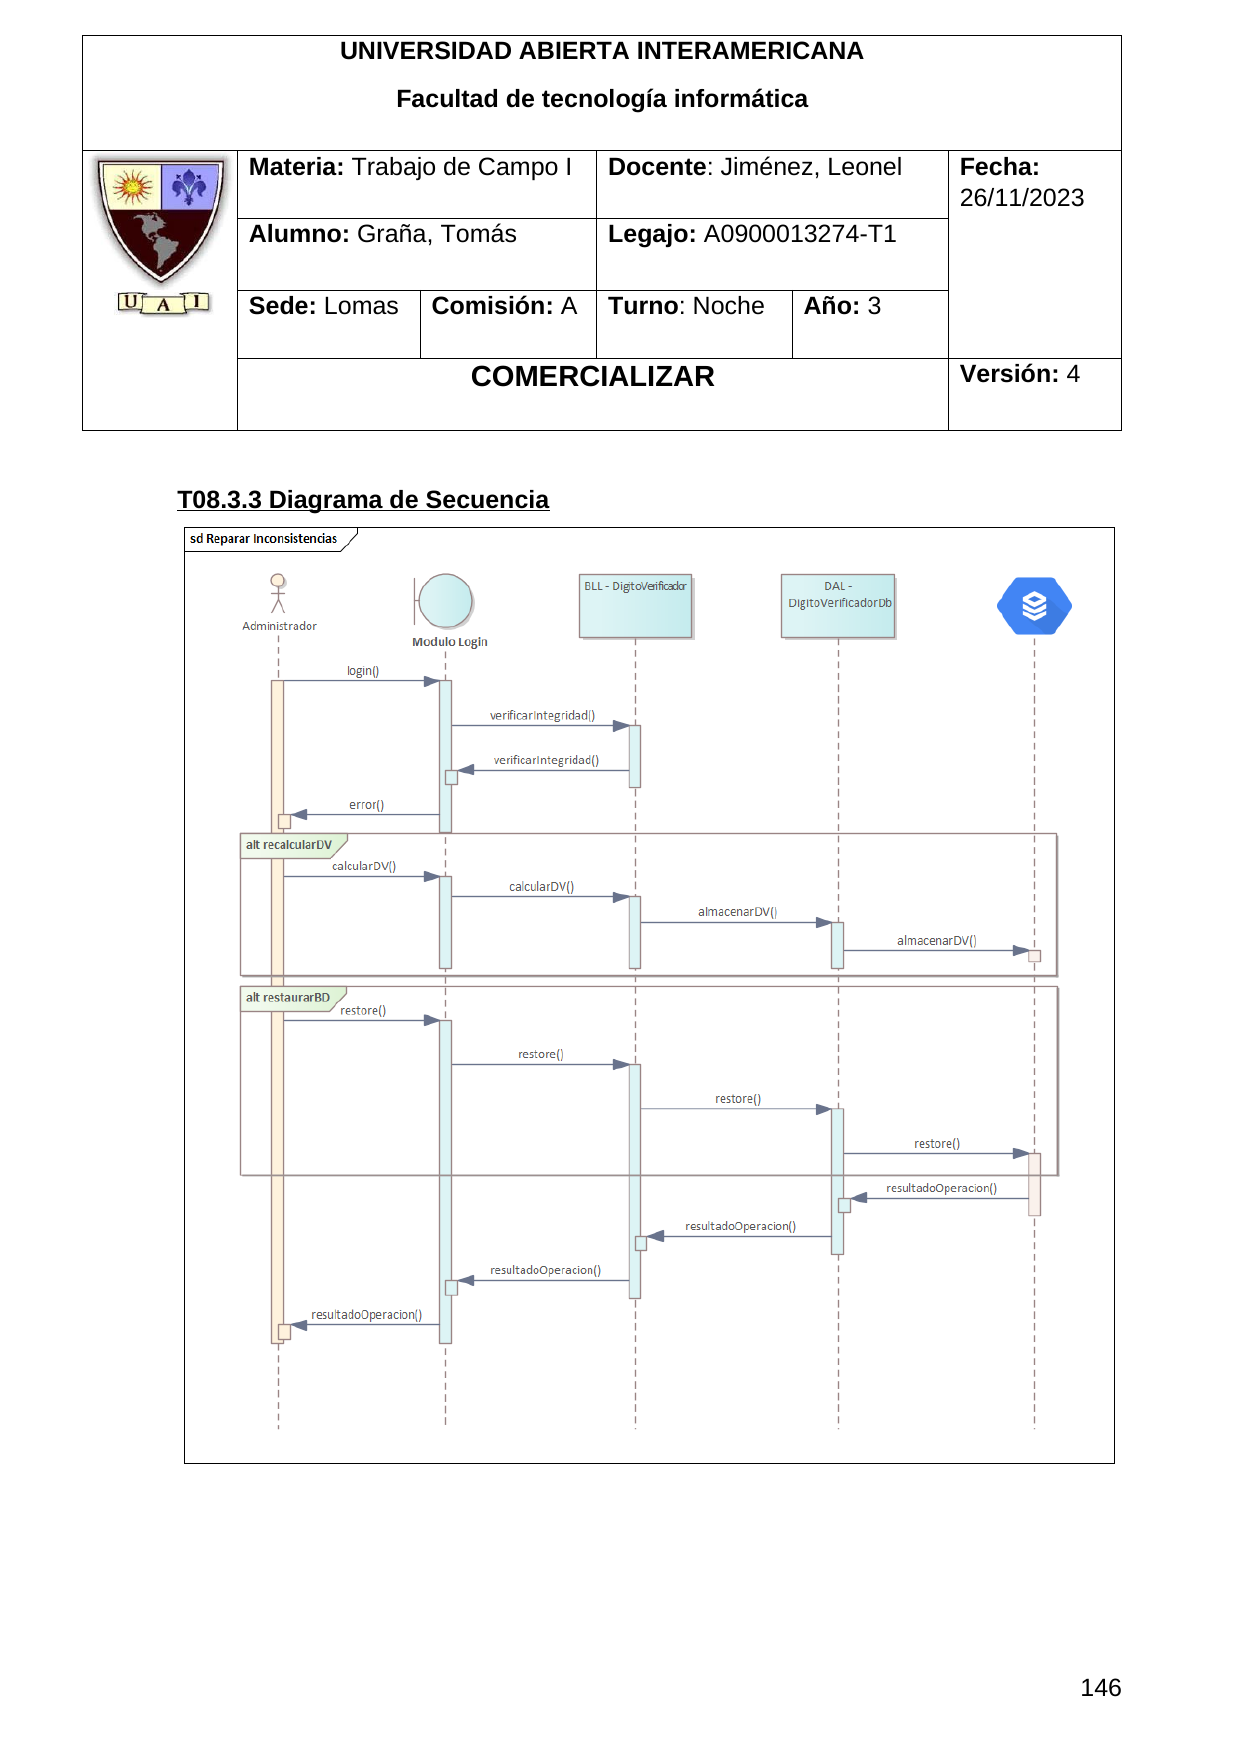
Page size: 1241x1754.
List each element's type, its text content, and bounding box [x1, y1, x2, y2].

picture [177, 520, 1122, 1470]
picture [87, 151, 234, 320]
subtitle T08.3.3 Diagrama de Secuencia [177, 485, 1122, 513]
